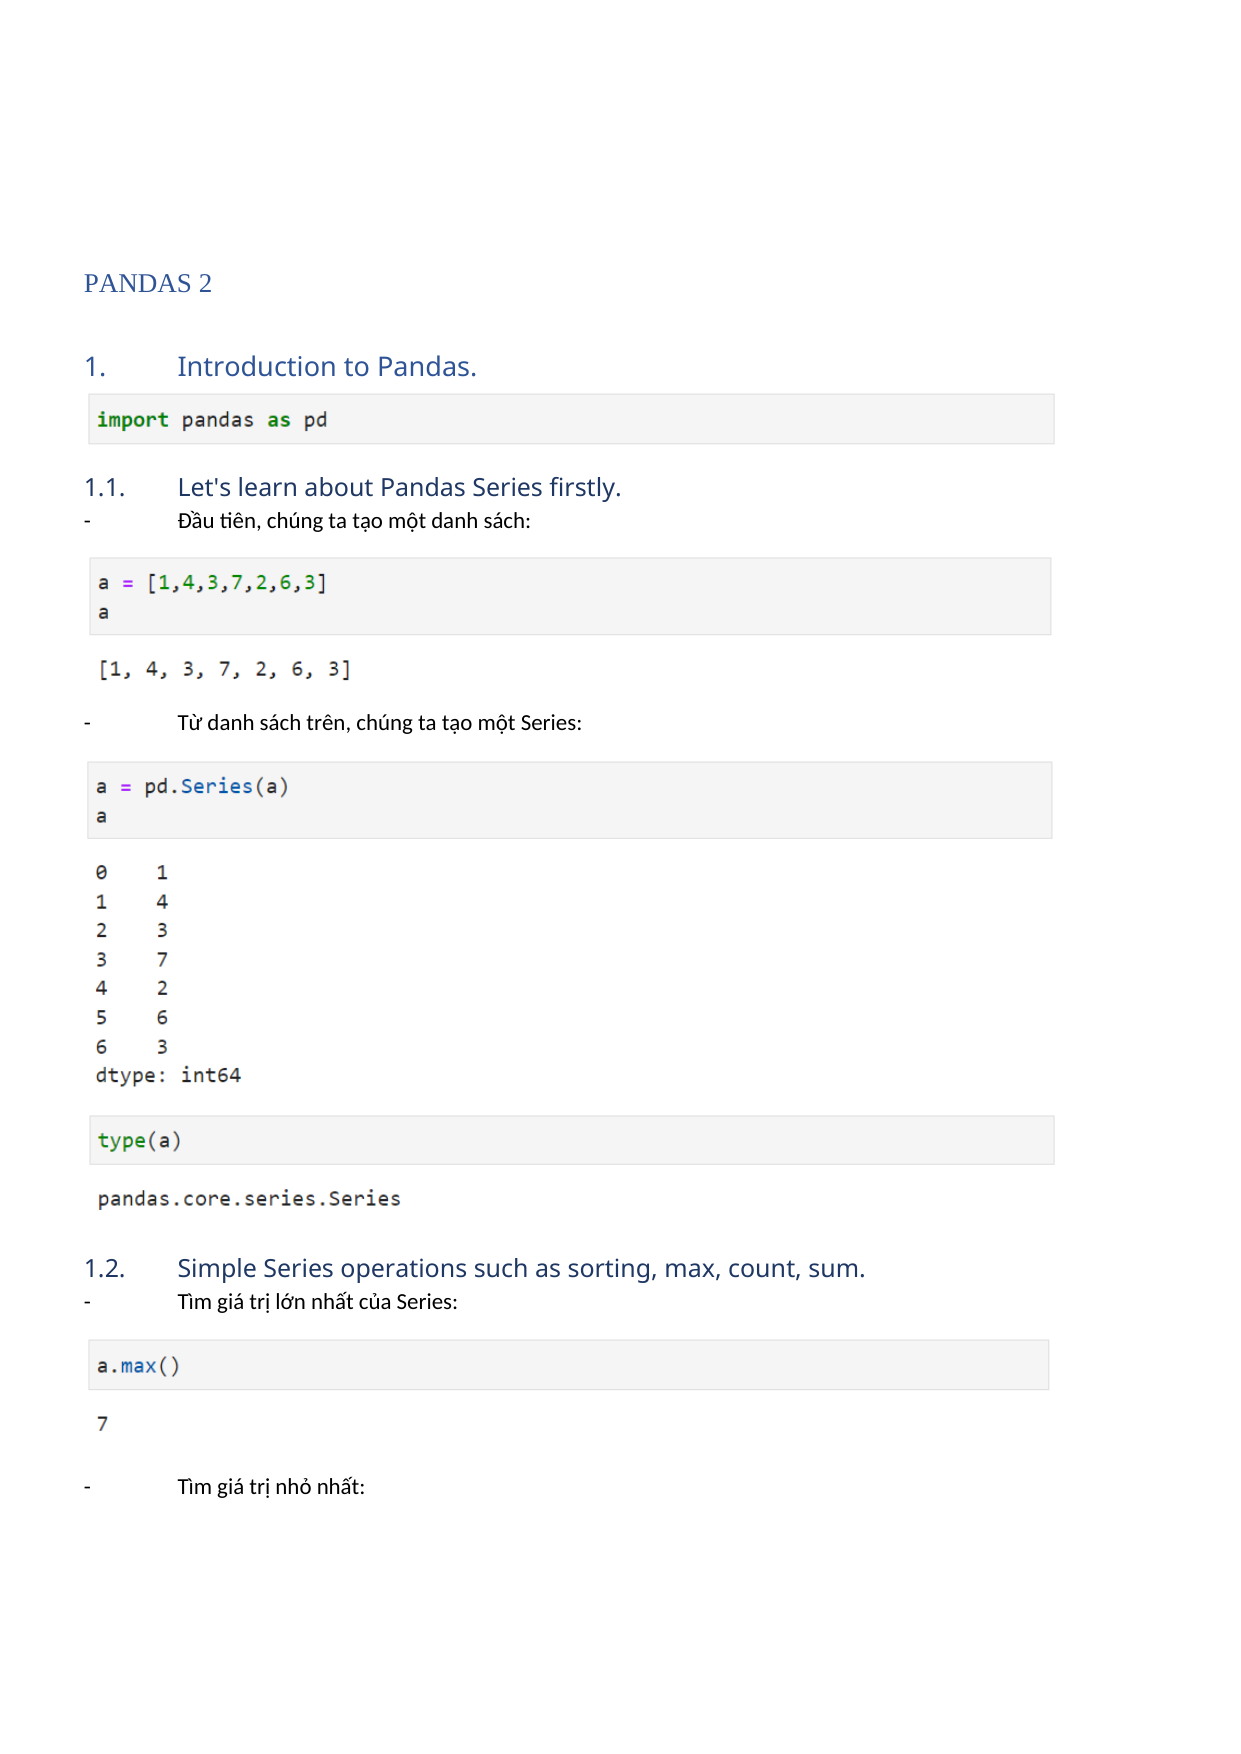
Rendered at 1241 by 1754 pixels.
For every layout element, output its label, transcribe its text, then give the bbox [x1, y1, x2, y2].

picture [83, 1333, 1058, 1454]
list Từ danh sách trên, chúng ta tạo một Series: [83, 708, 1152, 737]
list Đầu tiên, chúng ta tạo một danh sách: [83, 506, 1152, 534]
subtitle PANDAS 2 [83, 267, 1152, 298]
list Tìm giá trị lớn nhất của Series: [83, 1287, 1152, 1315]
subtitle Simple Series operations such as sorting, max, count, sum. [83, 1250, 1152, 1284]
picture [83, 1110, 1058, 1232]
picture [83, 755, 1058, 1092]
picture [83, 553, 1058, 690]
picture [83, 387, 1058, 451]
list Tìm giá trị nhỏ nhất: [83, 1472, 1152, 1500]
subtitle Introduction to Pandas. [83, 347, 1152, 384]
subtitle Let's learn about Pandas Series firstly. [83, 469, 1152, 503]
